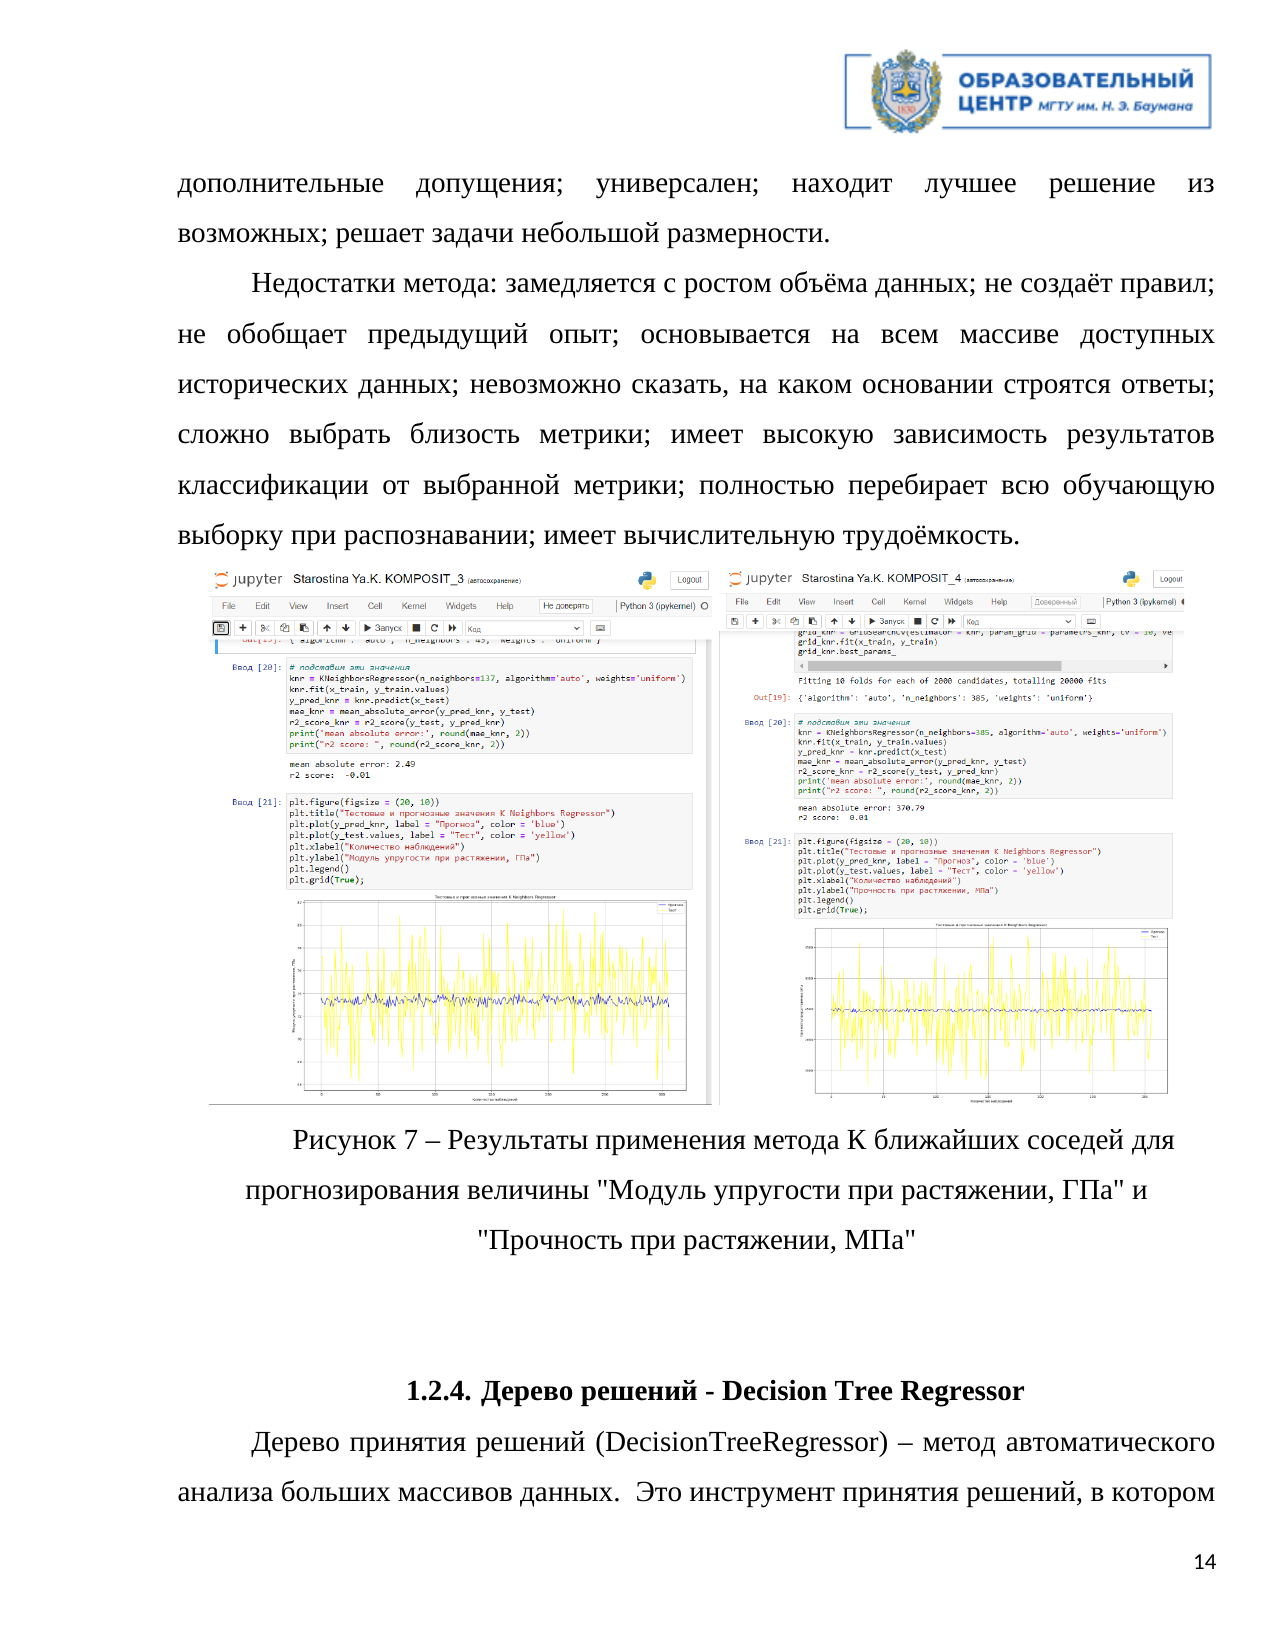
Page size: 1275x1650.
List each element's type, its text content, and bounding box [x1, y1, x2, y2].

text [177, 1424, 1216, 1507]
text Недостатки метода: замедляется с ростом объёма данных; не создаёт правил; не обобщает предыдущий опыт; основывается на всем массиве доступных исторических данных; невозможно сказать, на каком основании строятся ответы; сложно выбрать близость метрики; имеет высокую зависимость результатов классификации от выбранной метрики; полностью перебирает всю обучающую выборку при распознавании; имеет вычислительную трудоёмкость. [177, 266, 1216, 551]
list Дерево решений - Decision Tree Regressor [215, 1373, 1216, 1407]
text Рисунок 7 – Результаты применения метода К ближайших соседей для прогнозирования величины "Модуль упругости при растяжении, ГПа" и "Прочность при растяжении, МПа" [177, 1122, 1216, 1256]
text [177, 118, 1216, 249]
picture [208, 567, 712, 1105]
picture [719, 568, 1185, 1105]
picture [814, 26, 1262, 149]
